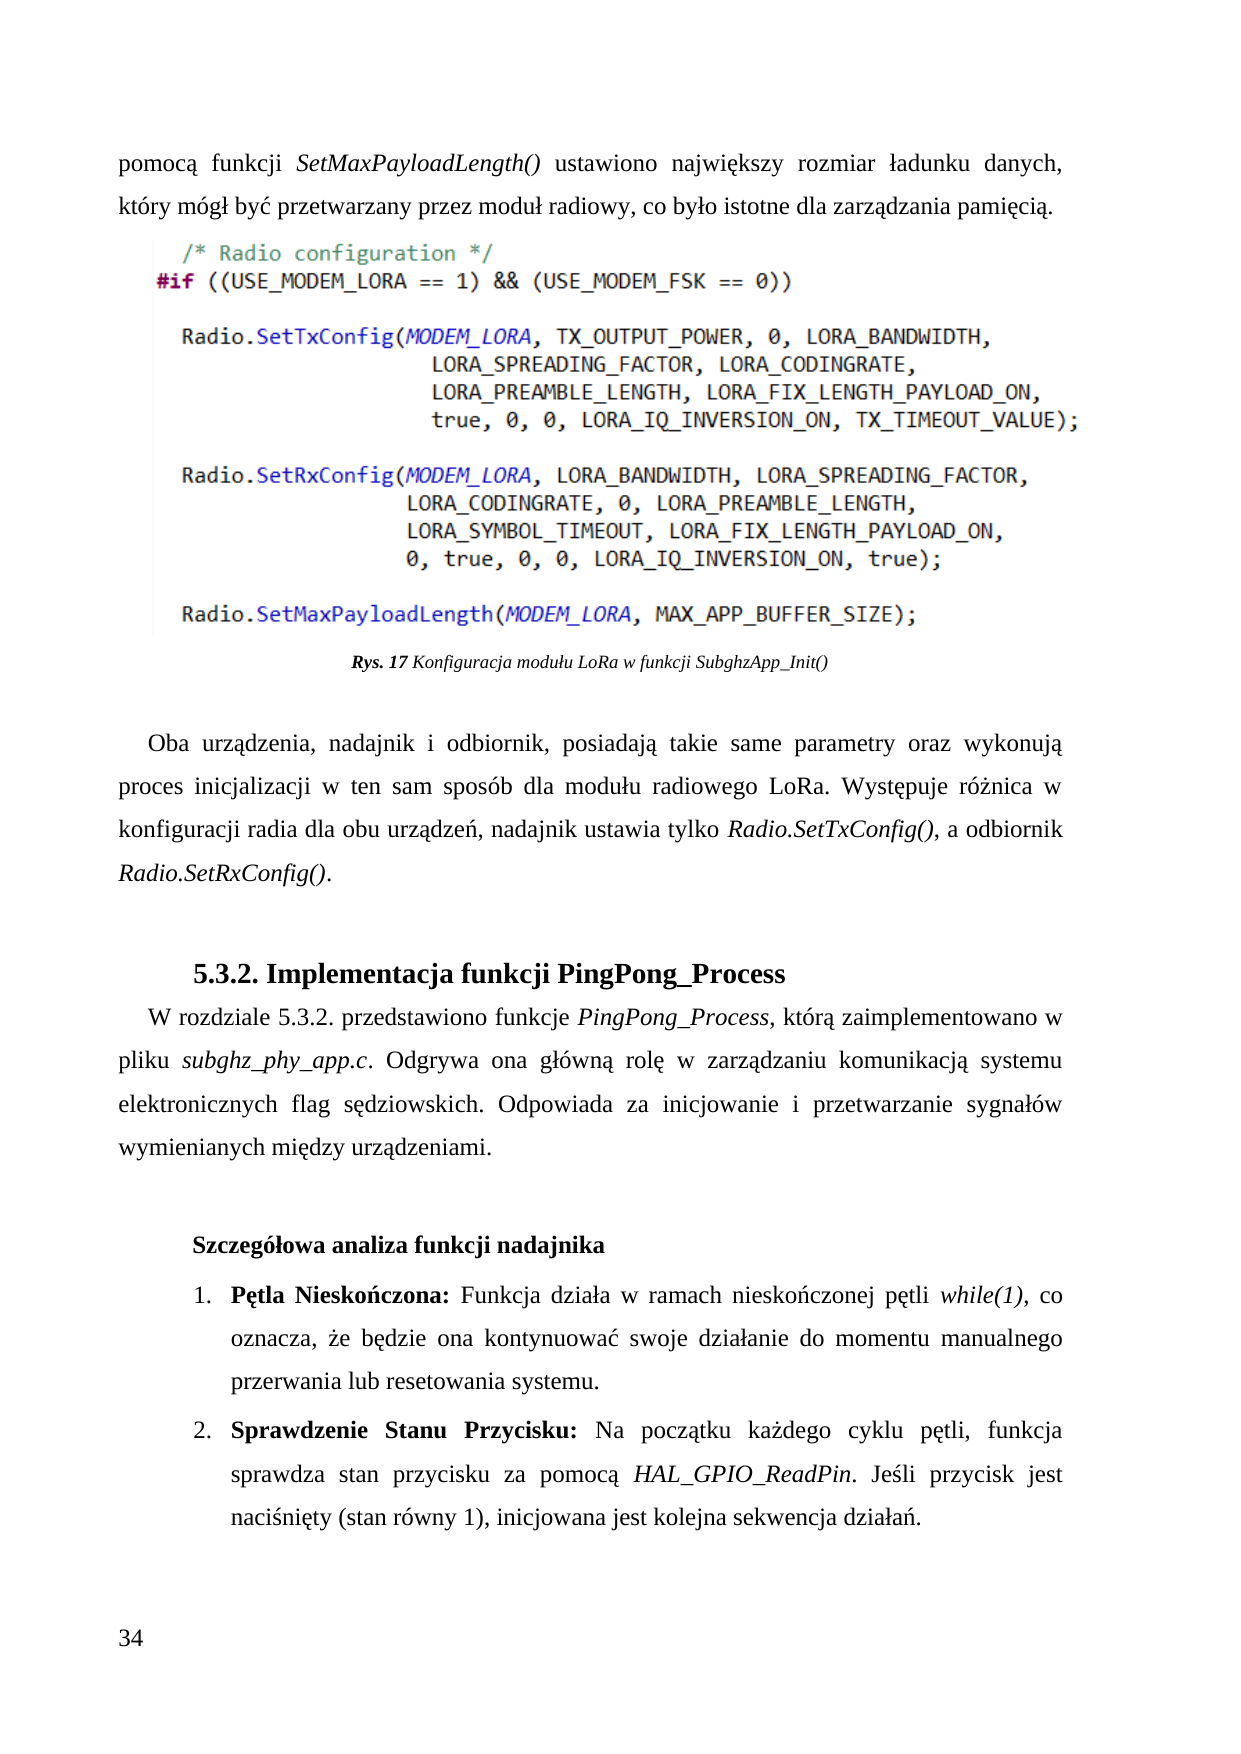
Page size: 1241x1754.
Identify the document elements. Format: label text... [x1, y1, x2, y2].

text Oba urządzenia, nadajnik i odbiornik, posiadają takie same parametry oraz wykonują proces inicjalizacji w ten sam sposób dla modułu radiowego LoRa. Występuje różnica w konfiguracji radia dla obu urządzeń, nadajnik ustawia tylko Radio.SetTxConfig(), a odbiornik Radio.SetRxConfig(). [118, 728, 1063, 886]
subtitle Implementacja funkcji PingPong_Process [193, 956, 1063, 990]
picture [147, 240, 1093, 637]
text Szczegółowa analiza funkcji nadajnika [118, 1231, 1063, 1259]
text W rozdziale 5.3.2. przedstawiono funkcje PingPong_Process, którą zaimplementowano w pliku subghz_phy_app.c. Odgrywa ona główną rolę w zarządzaniu komunikacją systemu elektronicznych flag sędziowskich. Odpowiada za inicjowanie i przetwarzanie sygnałów wymienianych między urządzeniami. [118, 1002, 1063, 1161]
list Pętla Nieskończona: Funkcja działa w ramach nieskończonej pętli while(1), co oznacza, że będzie ona kontynuować swoje działanie do momentu manualnego przerwania lub resetowania systemu. [193, 1280, 1063, 1395]
list Sprawdzenie Stanu Przycisku: Na początku każdego cyklu pętli, funkcja sprawdza stan przycisku za pomocą HAL_GPIO_ReadPin. Jeśli przycisk jest naciśnięty (stan równy 1), inicjowana jest kolejna sekwencja działań. [193, 1416, 1063, 1531]
text Rys. 17 Konfiguracja modułu LoRa w funkcji SubghzApp_Init() [118, 651, 1063, 672]
